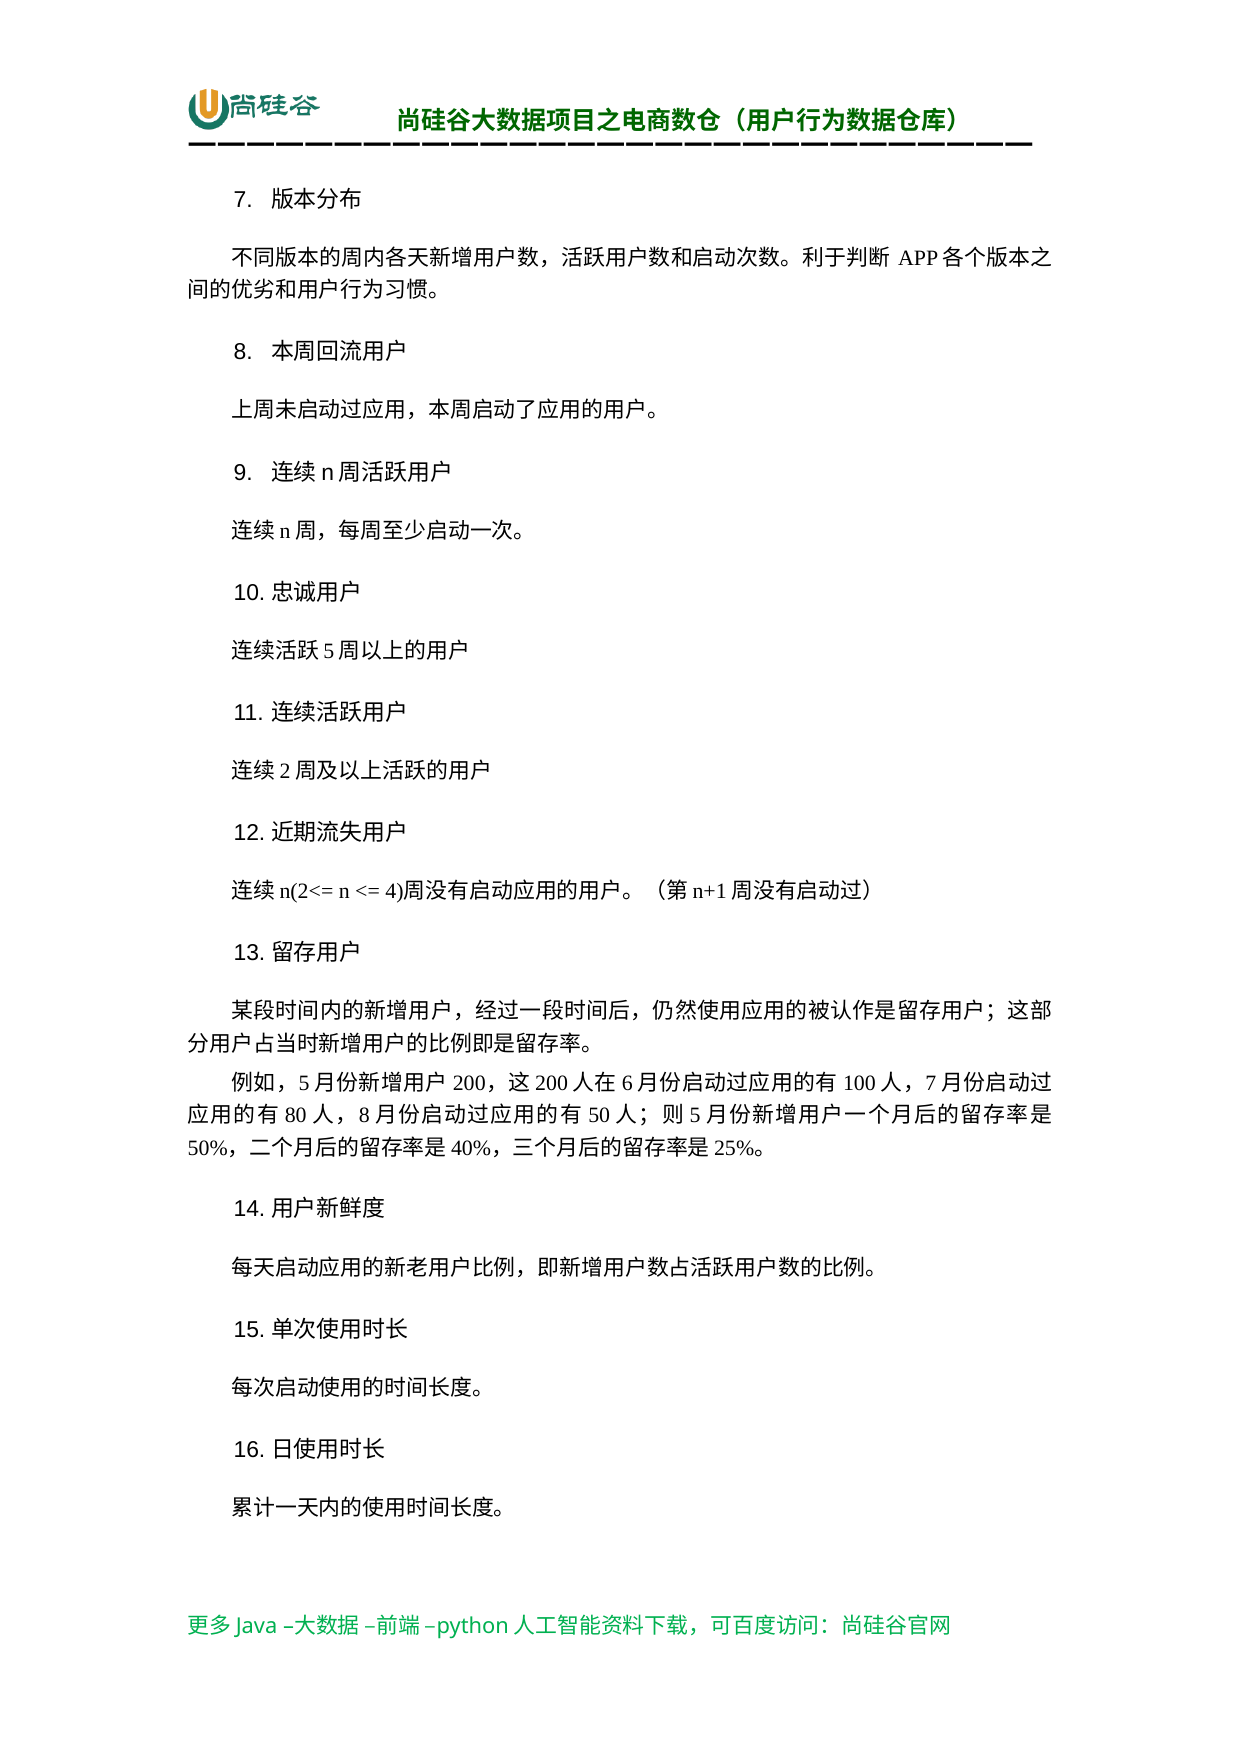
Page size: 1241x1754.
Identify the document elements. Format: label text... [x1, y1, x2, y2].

text 每次启动使用的时间长度。 [187, 1369, 1053, 1402]
list 留存用户 [233, 918, 1053, 983]
list 连续活跃用户 [233, 678, 1053, 743]
text 例如，5月份新增用户200，这200人在6月份启动过应用的有100人，7月份启动过应用的有80人，8月份启动过应用的有50人；则5月份新增用户一个月后的留存率是50%，二个月后的留存率是40%，三个月后的留存率是25%。 [187, 1064, 1053, 1162]
list 用户新鲜度 [233, 1174, 1053, 1239]
text 连续活跃5周以上的用户 [187, 632, 1053, 665]
text 连续n周，每周至少启动一次。 [187, 512, 1053, 545]
text 上周未启动过应用，本周启动了应用的用户。 [187, 392, 1053, 424]
list 连续n周活跃用户 [233, 437, 1053, 502]
list 近期流失用户 [233, 798, 1053, 863]
list 本周回流用户 [233, 317, 1053, 382]
text 每天启动应用的新老用户比例，即新增用户数占活跃用户数的比例。 [187, 1249, 1053, 1282]
text 累计一天内的使用时间长度。 [187, 1489, 1053, 1522]
text 不同版本的周内各天新增用户数，活跃用户数和启动次数。利于判断APP各个版本之间的优劣和用户行为习惯。 [187, 239, 1053, 304]
list 单次使用时长 [233, 1294, 1053, 1359]
text 某段时间内的新增用户，经过一段时间后，仍然使用应用的被认作是留存用户；这部分用户占当时新增用户的比例即是留存率。 [187, 993, 1053, 1058]
picture [187, 88, 320, 130]
list 日使用时长 [233, 1415, 1053, 1480]
text 连续n(2<= n <= 4)周没有启动应用的用户。（第n+1周没有启动过） [187, 872, 1053, 905]
list 忠诚用户 [233, 558, 1053, 623]
text 连续2周及以上活跃的用户 [187, 752, 1053, 785]
list 版本分布 [233, 165, 1053, 230]
